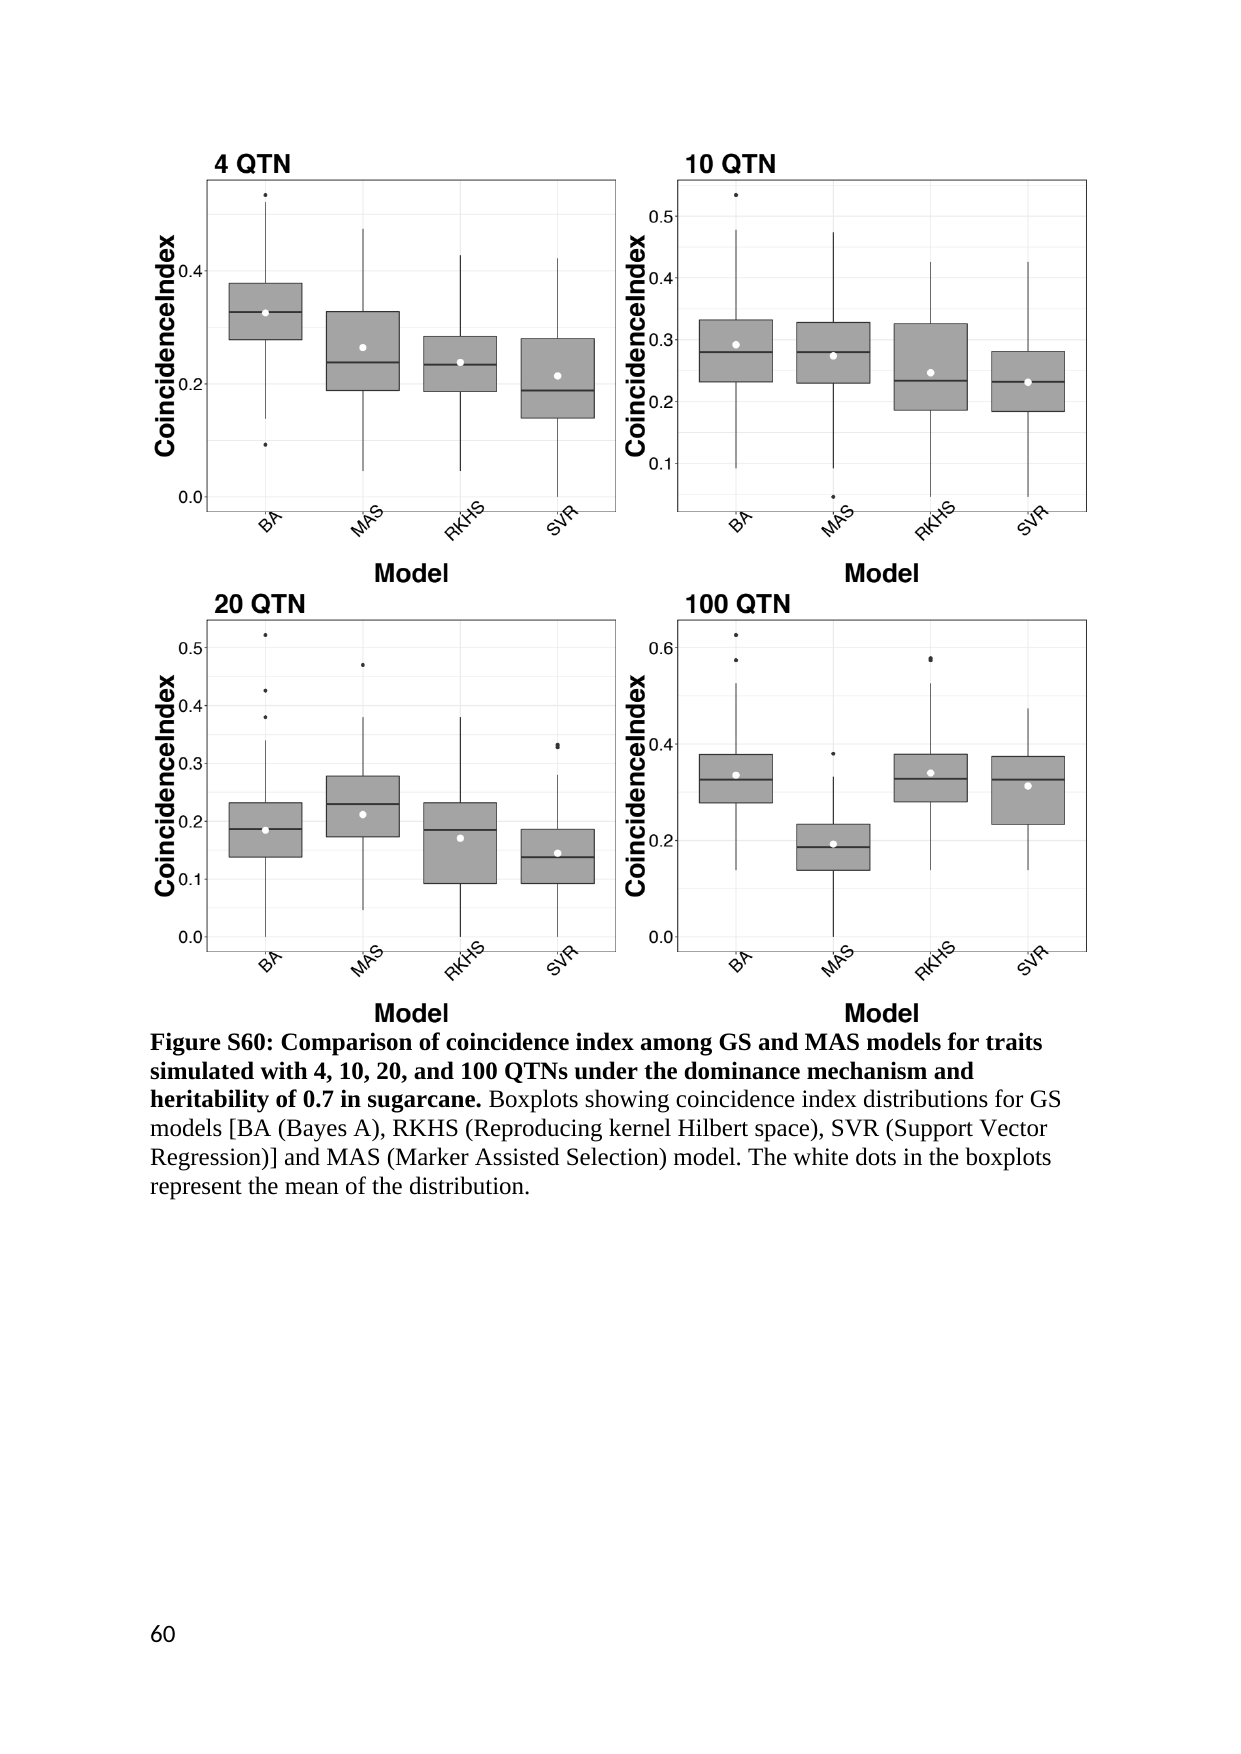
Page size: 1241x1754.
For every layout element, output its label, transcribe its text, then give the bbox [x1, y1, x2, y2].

text Figure S60: Comparison of coincidence index among GS and MAS models for traits simulated with 4, 10, 20, and 100 QTNs under the dominance mechanism and heritability of 0.7 in sugarcane. Boxplots showing coincidence index distributions for GS models [BA (Bayes A), RKHS (Reproducing kernel Hilbert space), SVR (Support Vector Regression)] and MAS (Marker Assisted Selection) model. The white dots in the boxplots represent the mean of the distribution. [150, 1027, 1090, 1199]
